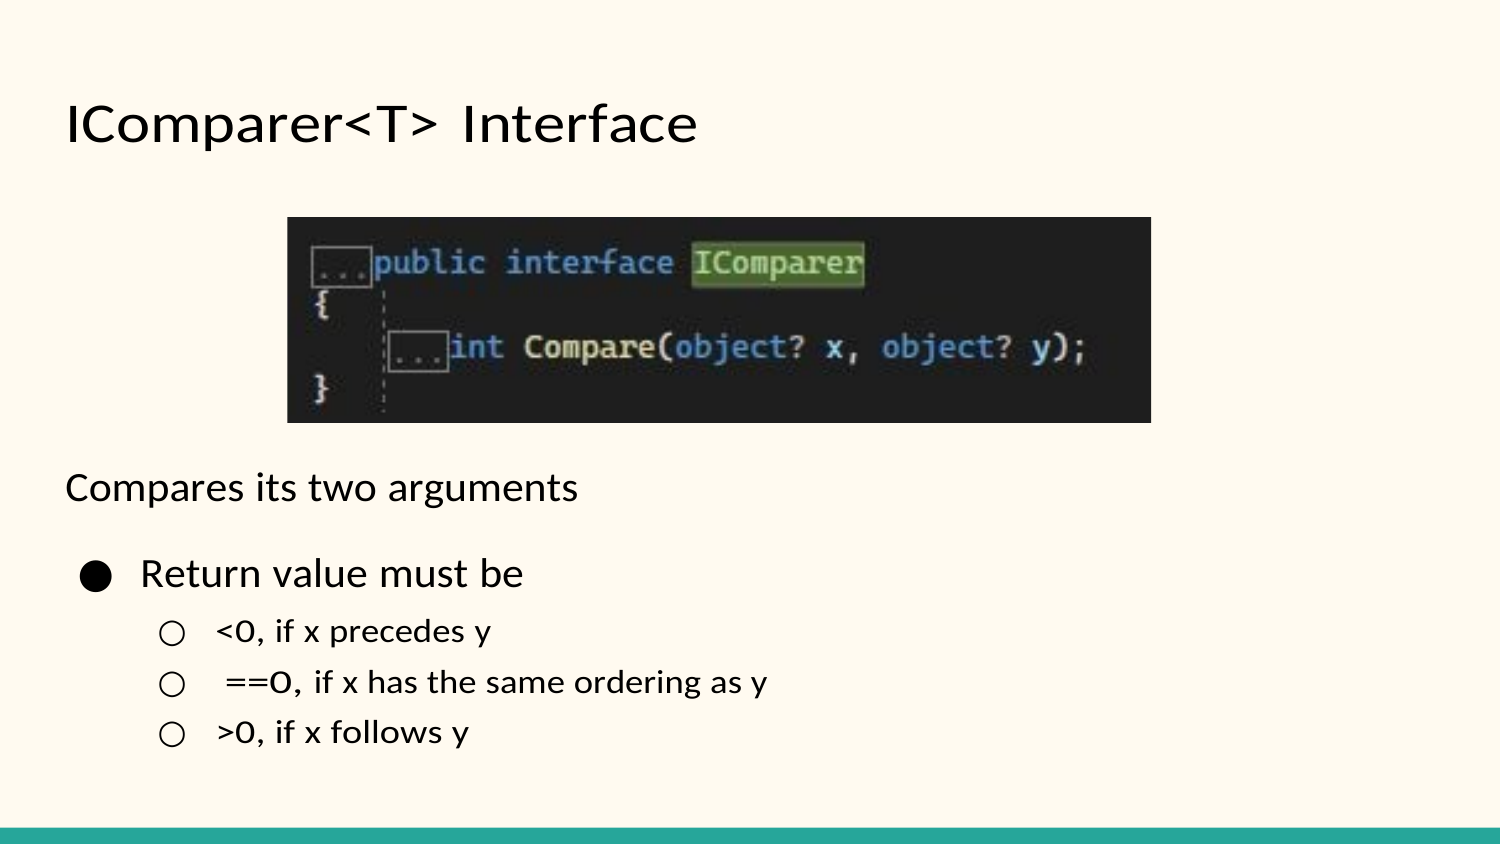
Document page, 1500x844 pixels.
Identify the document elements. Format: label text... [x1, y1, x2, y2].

list Return value must be [77, 543, 1500, 600]
picture [287, 217, 1152, 423]
list >0, if x follows y [157, 708, 1500, 753]
subtitle IComparer<T> Interface [65, 88, 1500, 156]
list <0, if x precedes y [157, 607, 1500, 652]
text ○ ==0, if x has the same ordering as y [157, 657, 1500, 703]
